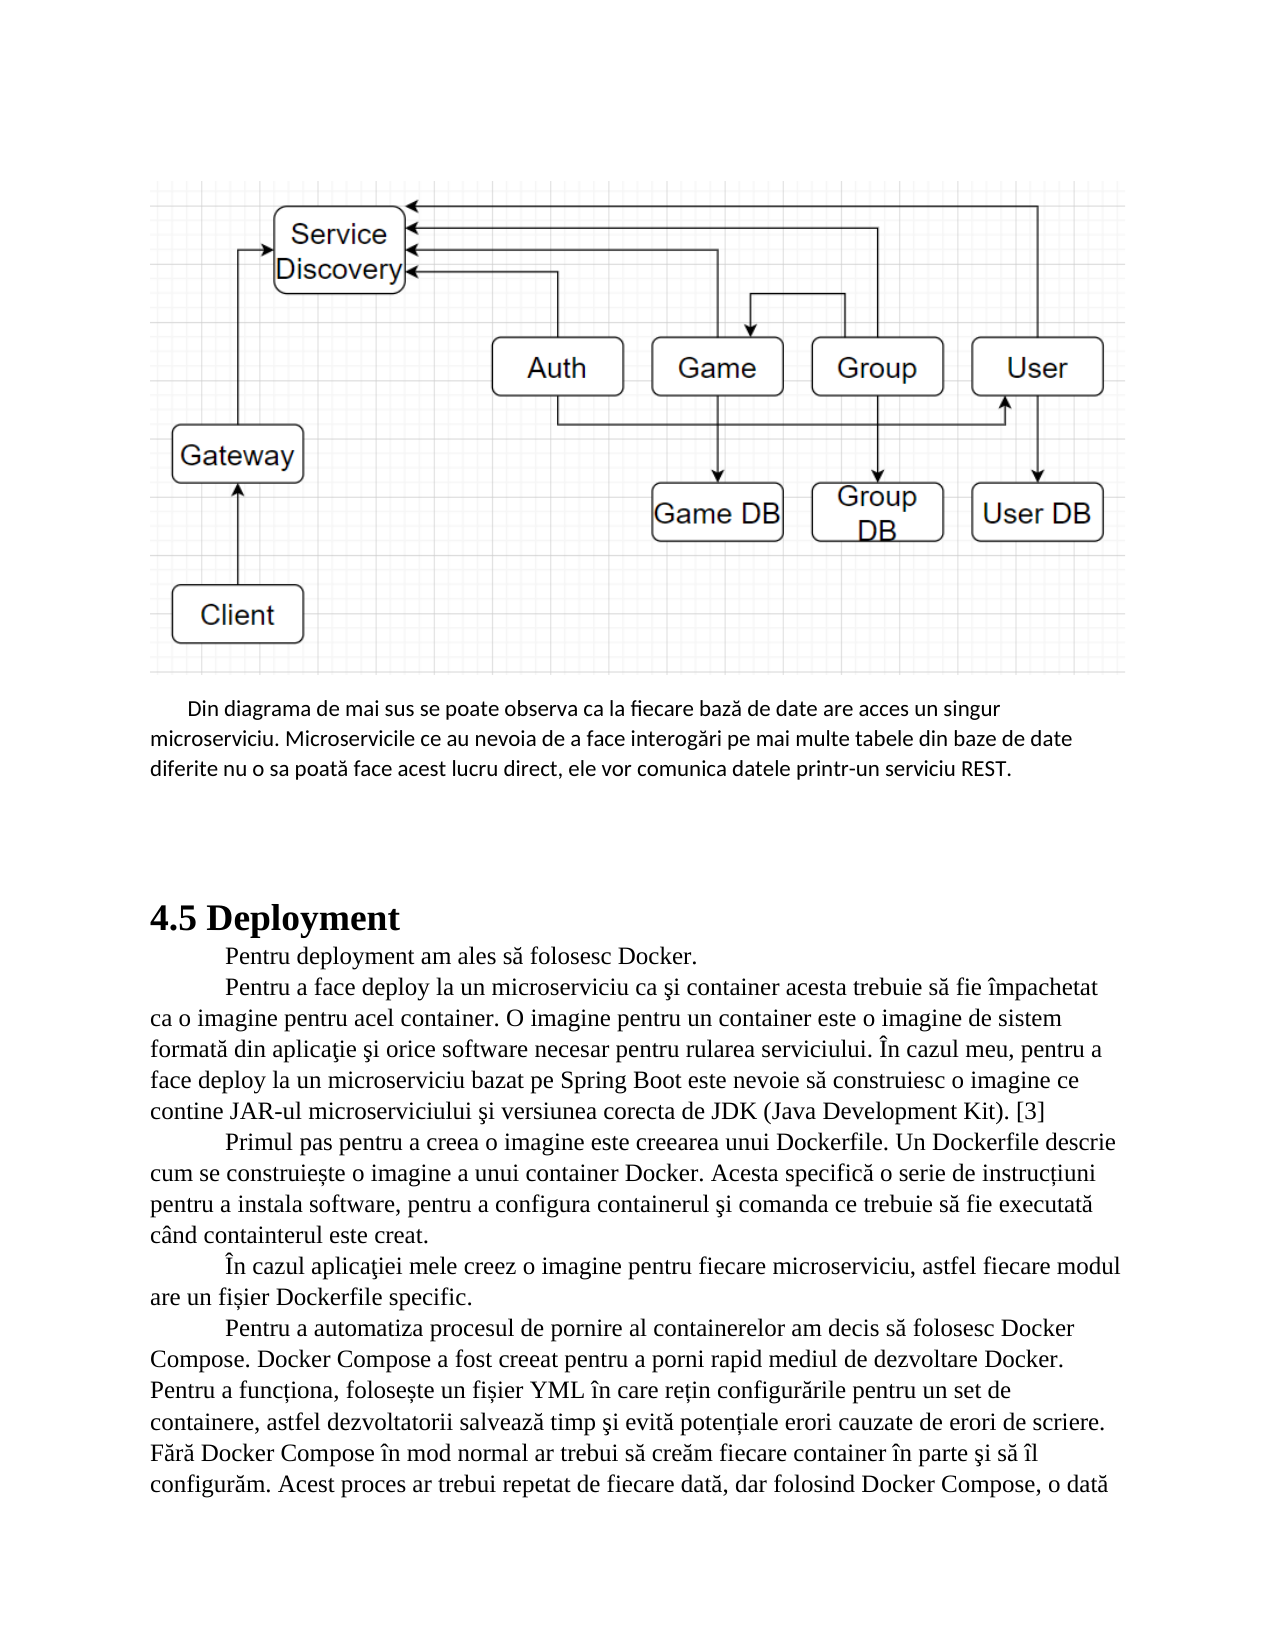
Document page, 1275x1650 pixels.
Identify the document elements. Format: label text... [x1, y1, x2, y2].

picture [150, 181, 1125, 675]
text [150, 896, 1125, 1497]
text Din diagrama de mai sus se poate observa ca la fiecare bază de date are acces un singur microserviciu. Microservicile ce au nevoia de a face interogări pe mai multe tabele din baze de date diferite nu o sa poată face acest lucru direct, ele vor comunica datele printr-un serviciu REST. [150, 694, 1125, 782]
